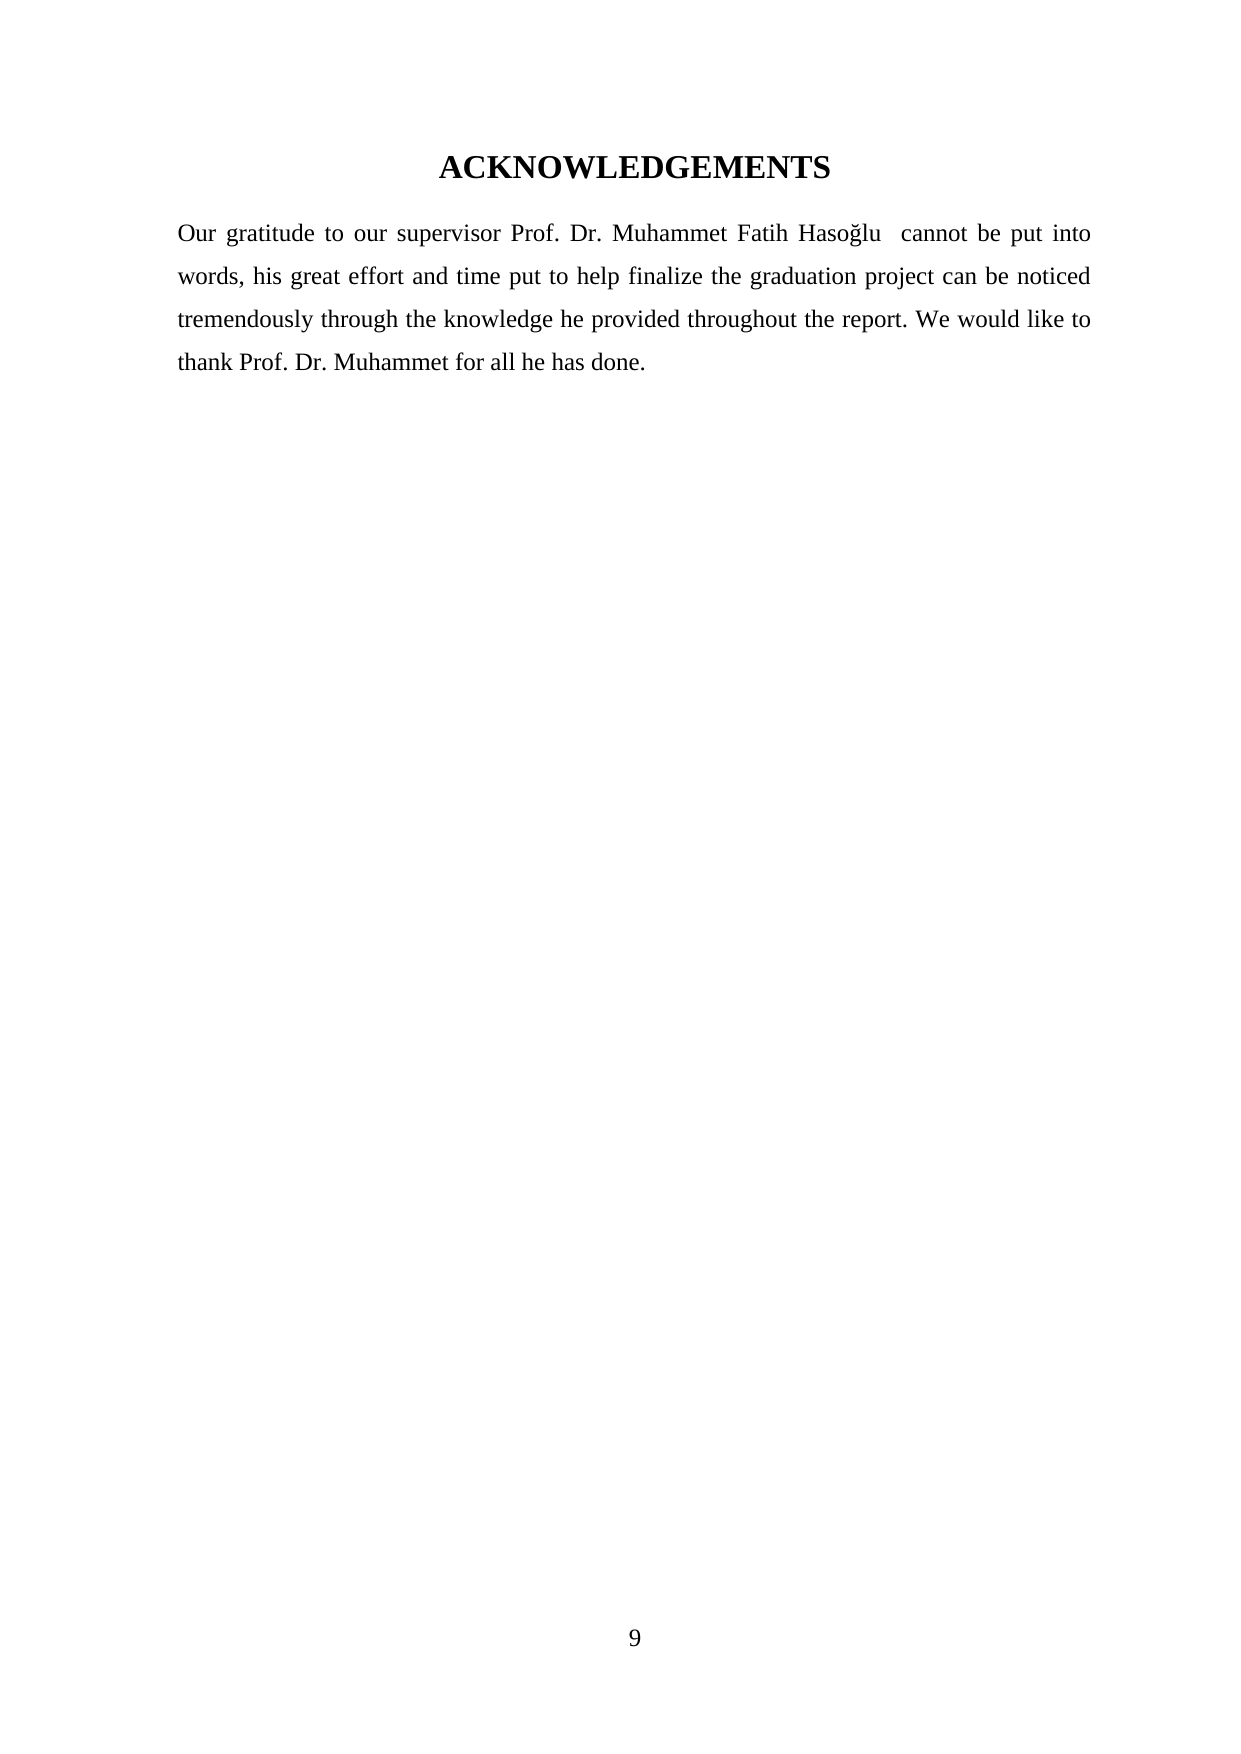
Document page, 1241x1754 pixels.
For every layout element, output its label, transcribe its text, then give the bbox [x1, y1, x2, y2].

text Our gratitude to our supervisor Prof. Dr. Muhammet Fatih Hasoğlu cannot be put into words, his great effort and time put to help finalize the graduation project can be noticed tremendously through the knowledge he provided throughout the report. We would like to thank Prof. Dr. Muhammet for all he has done. [177, 218, 1092, 376]
subtitle ACKNOWLEDGEMENTS [177, 148, 1092, 186]
